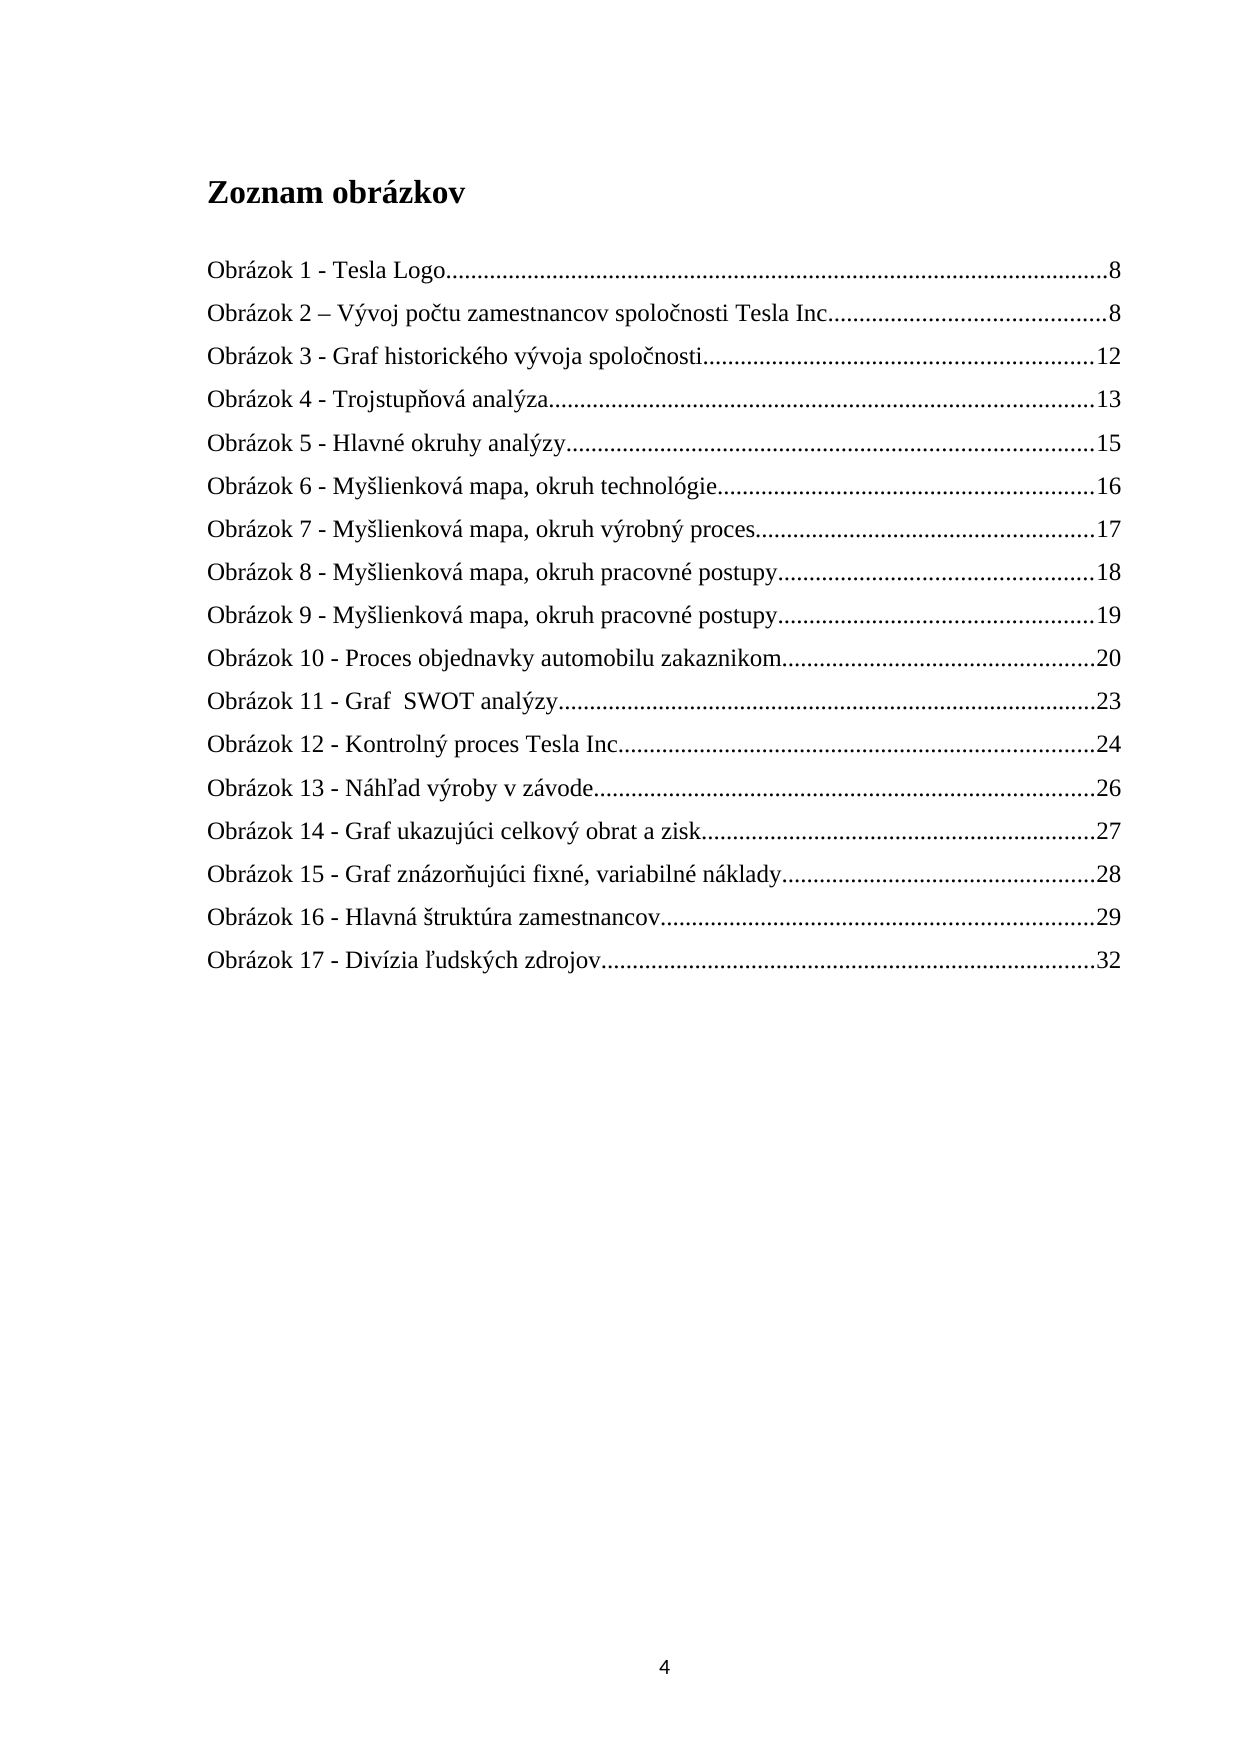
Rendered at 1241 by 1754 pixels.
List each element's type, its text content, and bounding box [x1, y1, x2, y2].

text Obrázok 17 - Divízia ľudských zdrojov 32 [207, 945, 1122, 974]
text Obrázok 3 - Graf historického vývoja spoločnosti 12 [207, 341, 1122, 370]
text Obrázok 10 - Proces objednavky automobilu zakaznikom 20 [207, 643, 1122, 672]
text Obrázok 2 – Vývoj počtu zamestnancov spoločnosti Tesla Inc. 8 [207, 298, 1122, 327]
text Obrázok 4 - Trojstupňová analýza 13 [207, 384, 1122, 413]
text Obrázok 7 - Myšlienková mapa, okruh výrobný proces 17 [207, 514, 1122, 543]
subtitle Zoznam obrázkov [207, 173, 1122, 211]
text Obrázok 13 - Náhľad výroby v závode 26 [207, 773, 1122, 801]
text Obrázok 6 - Myšlienková mapa, okruh technológie 16 [207, 471, 1122, 499]
text Obrázok 14 - Graf ukazujúci celkový obrat a zisk 27 [207, 816, 1122, 844]
text Obrázok 5 - Hlavné okruhy analýzy 15 [207, 428, 1122, 456]
text Obrázok 15 - Graf znázorňujúci fixné, variabilné náklady 28 [207, 859, 1122, 888]
text Obrázok 9 - Myšlienková mapa, okruh pracovné postupy 19 [207, 600, 1122, 629]
text Obrázok 12 - Kontrolný proces Tesla Inc. 24 [207, 729, 1122, 758]
text Obrázok 11 - Graf SWOT analýzy 23 [207, 686, 1122, 715]
text Obrázok 8 - Myšlienková mapa, okruh pracovné postupy 18 [207, 557, 1122, 586]
text Obrázok 1 - Tesla Logo 8 [207, 255, 1122, 284]
text Obrázok 16 - Hlavná štruktúra zamestnancov 29 [207, 902, 1122, 931]
